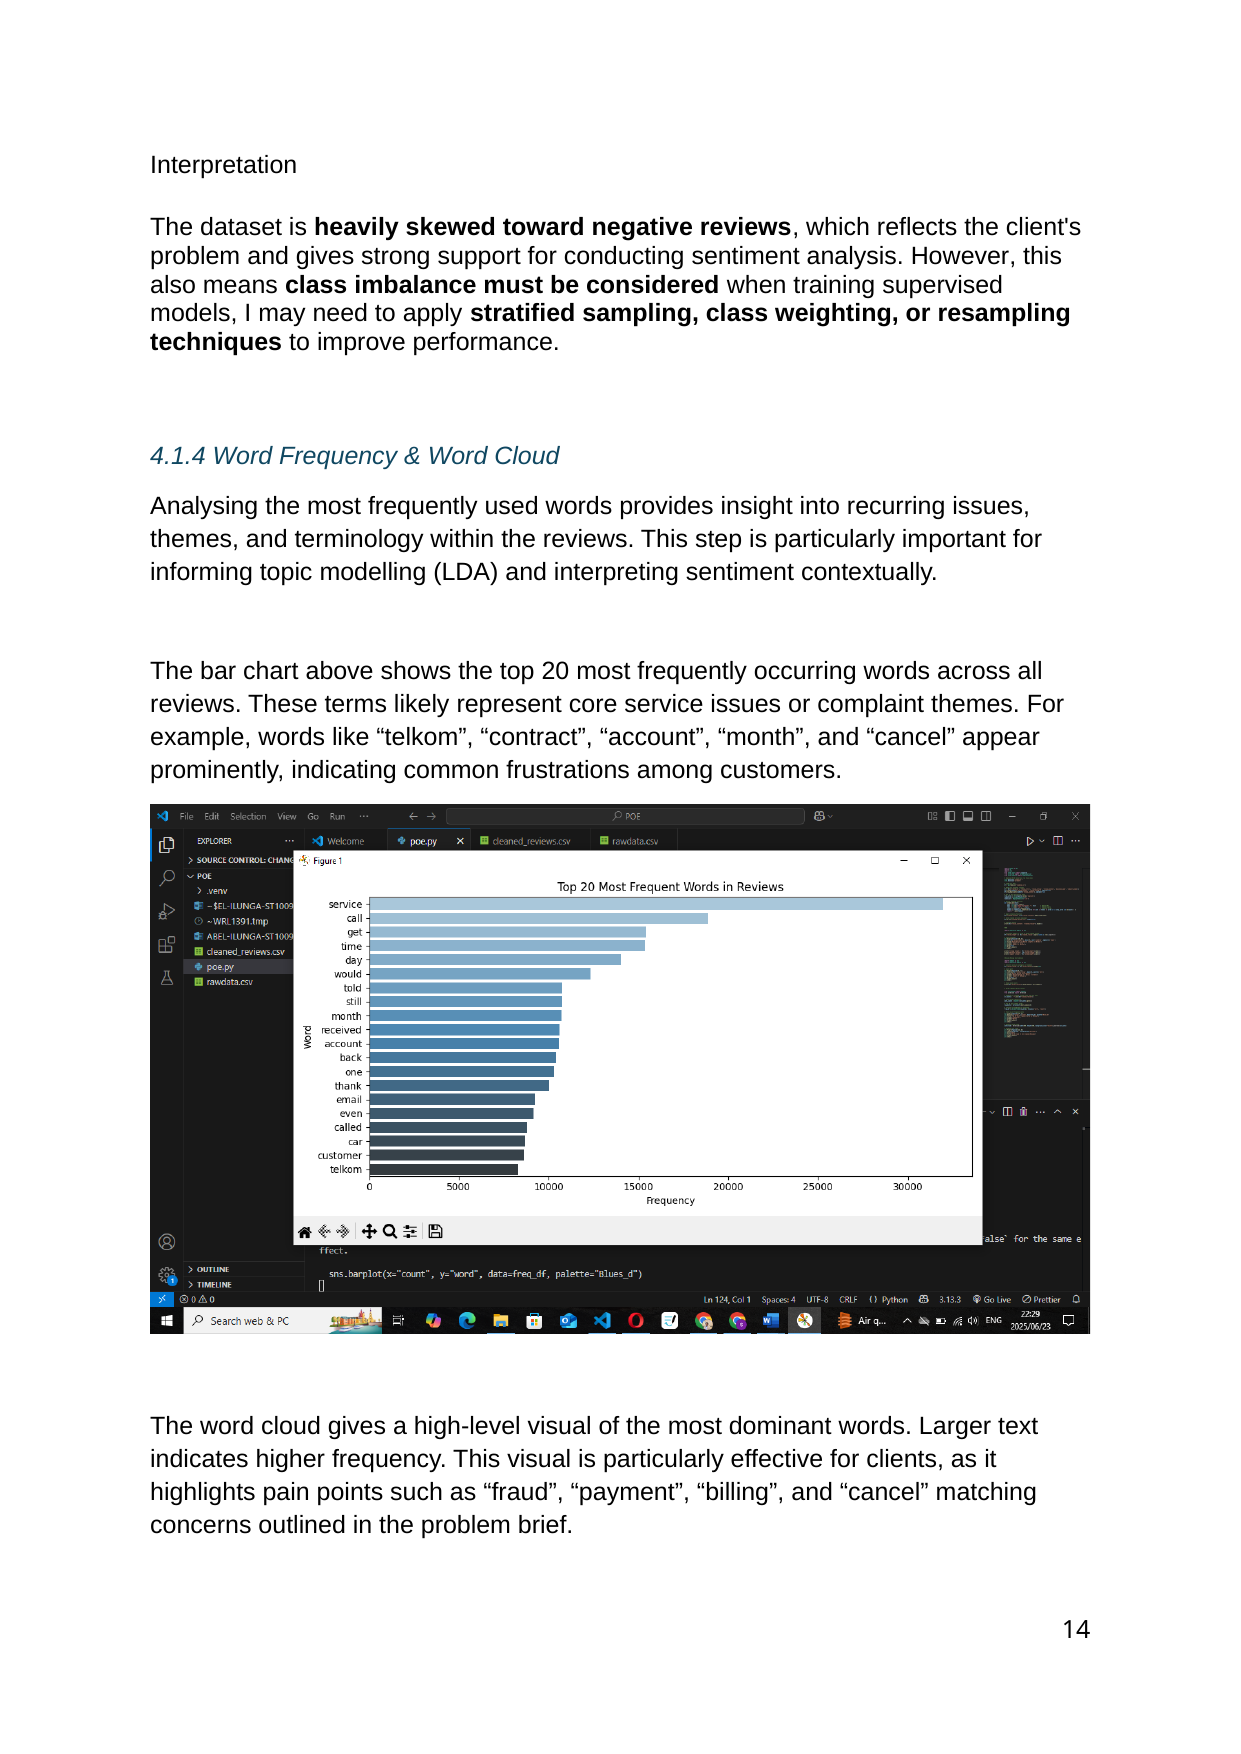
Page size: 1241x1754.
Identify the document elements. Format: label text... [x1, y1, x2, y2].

text The dataset is heavily skewed toward negative reviews, which reflects the client's problem and gives strong support for conducting sentiment analysis. However, this also means class imbalance must be considered when training supervised models, I may need to apply stratified sampling, class weighting, or resampling techniques to improve performance. [150, 212, 1090, 356]
text 4.1.4 Word Frequency & Word Cloud [150, 441, 1090, 470]
text Interpretation [150, 150, 1090, 179]
picture [150, 804, 1091, 1334]
text Analysing the most frequently used words provides insight into recurring issues, themes, and terminology within the reviews. This step is particularly important for informing topic modelling (LDA) and interpreting sentiment contextually. [150, 491, 1090, 585]
text The bar chart above shows the top 20 most frequently occurring words across all reviews. These terms likely represent core service issues or complaint themes. For example, words like “telkom”, “contract”, “account”, “month”, and “cancel” appear prominently, indicating common frustrations among customers. [150, 656, 1090, 784]
text The word cloud gives a high-level visual of the most dominant words. Larger text indicates higher frequency. This visual is particularly effective for clients, as it highlights pain points such as “fraud”, “payment”, “billing”, and “cancel” matching concerns outlined in the problem brief. [150, 1411, 1090, 1539]
